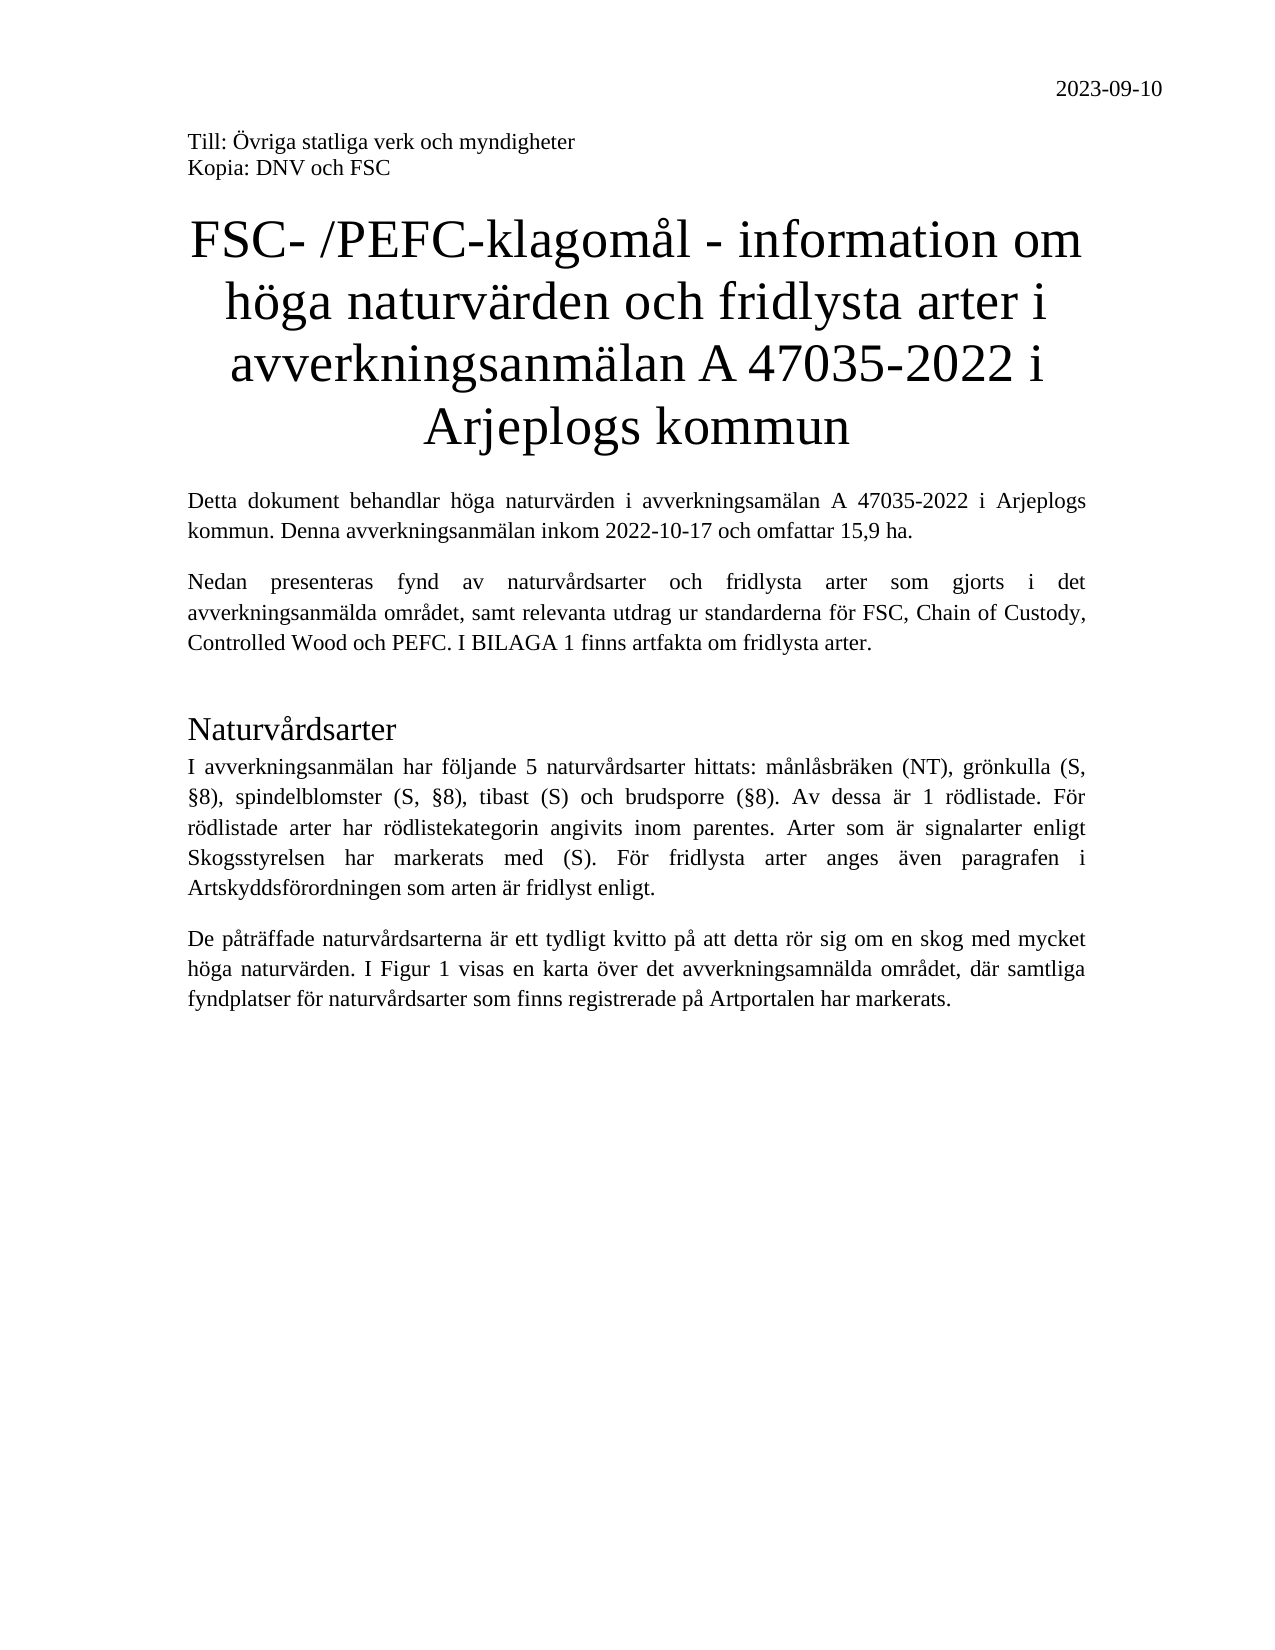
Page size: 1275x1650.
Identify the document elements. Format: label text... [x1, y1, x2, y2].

text I avverkningsanmälan har följande 5 naturvårdsarter hittats: månlåsbräken (NT), grönkulla (S, §8), spindelblomster (S, §8), tibast (S) och brudsporre (§8). Av dessa är 1 rödlistade. För rödlistade arter har rödlistekategorin angivits inom parentes. Arter som är signalarter enligt Skogsstyrelsen har markerats med (S). För fridlysta arter anges även paragrafen i Artskyddsförordningen som arten är fridlyst enligt. [187, 753, 1087, 900]
title FSC- /PEFC-klagomål - information om höga naturvärden och fridlysta arter i avverkningsanmälan A 47035-2022 i Arjeplogs kommun [187, 207, 1087, 456]
text De påträffade naturvårdsarterna är ett tydligt kvitto på att detta rör sig om en skog med mycket höga naturvärden. I Figur 1 visas en karta över det avverkningsamnälda området, där samtliga fyndplatser för naturvårdsarter som finns registrerade på Artportalen har markerats. [187, 925, 1087, 1012]
text Detta dokument behandlar höga naturvärden i avverkningsamälan A 47035-2022 i Arjeplogs kommun. Denna avverkningsanmälan inkom 2022-10-17 och omfattar 15,9 ha. [187, 487, 1087, 544]
subtitle Naturvårdsarter [187, 709, 1087, 747]
text Nedan presenteras fynd av naturvårdsarter och fridlysta arter som gjorts i det avverkningsanmälda området, samt relevanta utdrag ur standarderna för FSC, Chain of Custody, Controlled Wood och PEFC. I BILAGA 1 finns artfakta om fridlysta arter. [187, 568, 1087, 655]
